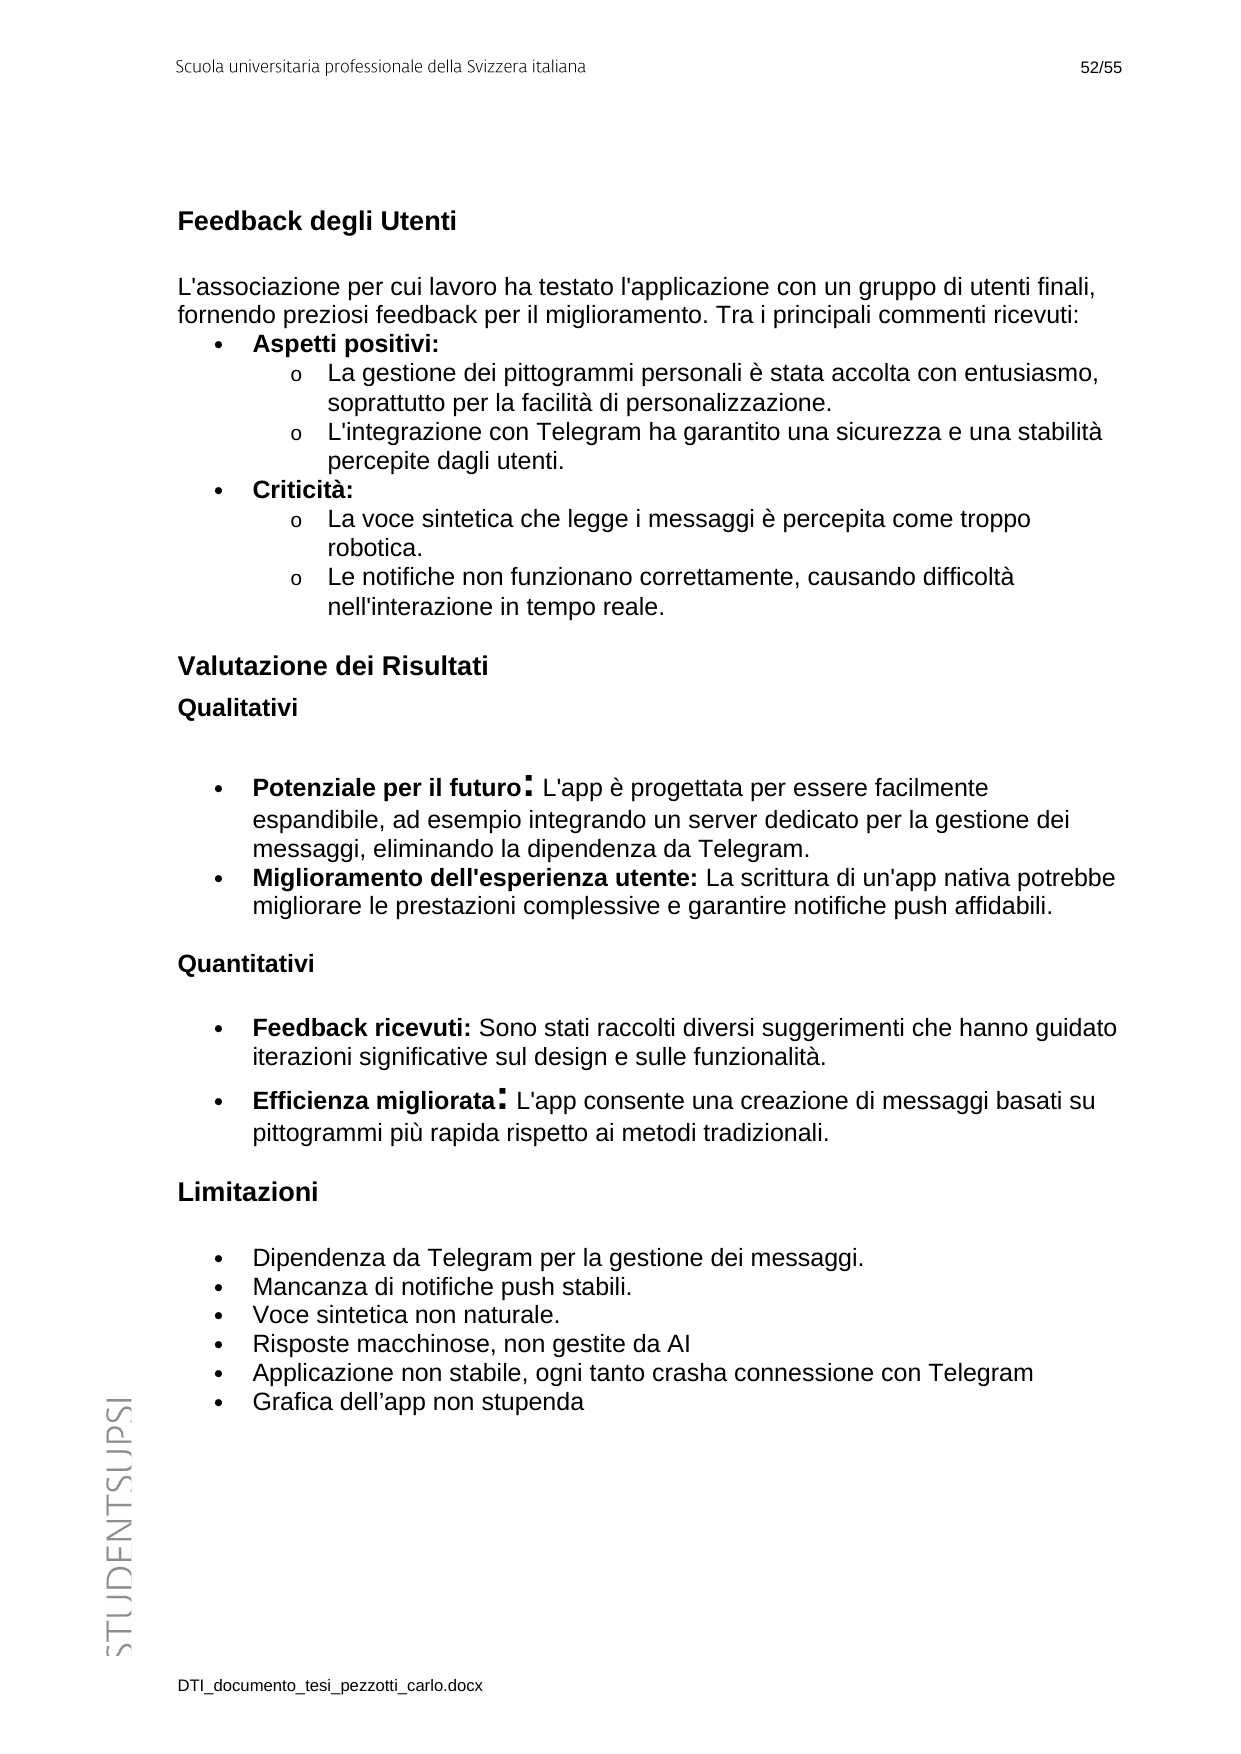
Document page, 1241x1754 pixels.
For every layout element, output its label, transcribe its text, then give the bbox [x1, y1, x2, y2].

list Mancanza di notifiche push stabili. [215, 1272, 1122, 1300]
list Efficienza migliorata: L'app consente una creazione di messaggi basati su pittogrammi più rapida rispetto ai metodi tradizionali. [215, 1070, 1122, 1147]
list Applicazione non stabile, ogni tanto crasha connessione con Telegram [215, 1358, 1122, 1387]
text Qualitativi [177, 693, 1122, 722]
list Miglioramento dell'esperienza utente: La scrittura di un'app nativa potrebbe migliorare le prestazioni complessive e garantire notifiche push affidabili. [215, 862, 1122, 920]
list La voce sintetica che legge i messaggi è percepita come troppo robotica. [290, 504, 1122, 562]
text L'associazione per cui lavoro ha testato l'applicazione con un gruppo di utenti finali, fornendo preziosi feedback per il miglioramento. Tra i principali commenti ricevuti: [177, 272, 1122, 329]
subtitle Valutazione dei Risultati [177, 650, 1122, 681]
list Risposte macchinose, non gestite da AI [215, 1329, 1122, 1358]
subtitle Limitazioni [177, 1176, 1122, 1207]
list La gestione dei pittogrammi personali è stata accolta con entusiasmo, soprattutto per la facilità di personalizzazione. [290, 358, 1122, 416]
list Feedback ricevuti: Sono stati raccolti diversi suggerimenti che hanno guidato iterazioni significative sul design e sulle funzionalità. [215, 1013, 1122, 1070]
list Criticità: [215, 475, 1122, 504]
picture [106, 1399, 132, 1657]
list L'integrazione con Telegram ha garantito una sicurezza e una stabilità percepite dagli utenti. [290, 416, 1122, 475]
subtitle Feedback degli Utenti [177, 205, 1122, 236]
list Dipendenza da Telegram per la gestione dei messaggi. [215, 1243, 1122, 1272]
list Potenziale per il futuro: L'app è progettata per essere facilmente espandibile, ad esempio integrando un server dedicato per la gestione dei messaggi, eliminando la dipendenza da Telegram. [215, 757, 1122, 862]
list Voce sintetica non naturale. [215, 1300, 1122, 1329]
list Grafica dell’app non stupenda [215, 1387, 1122, 1415]
list Aspetti positivi: [215, 329, 1122, 358]
list Le notifiche non funzionano correttamente, causando difficoltà nell'interazione in tempo reale. [290, 562, 1122, 621]
picture [168, 53, 602, 80]
text Quantitativi [177, 949, 1122, 978]
